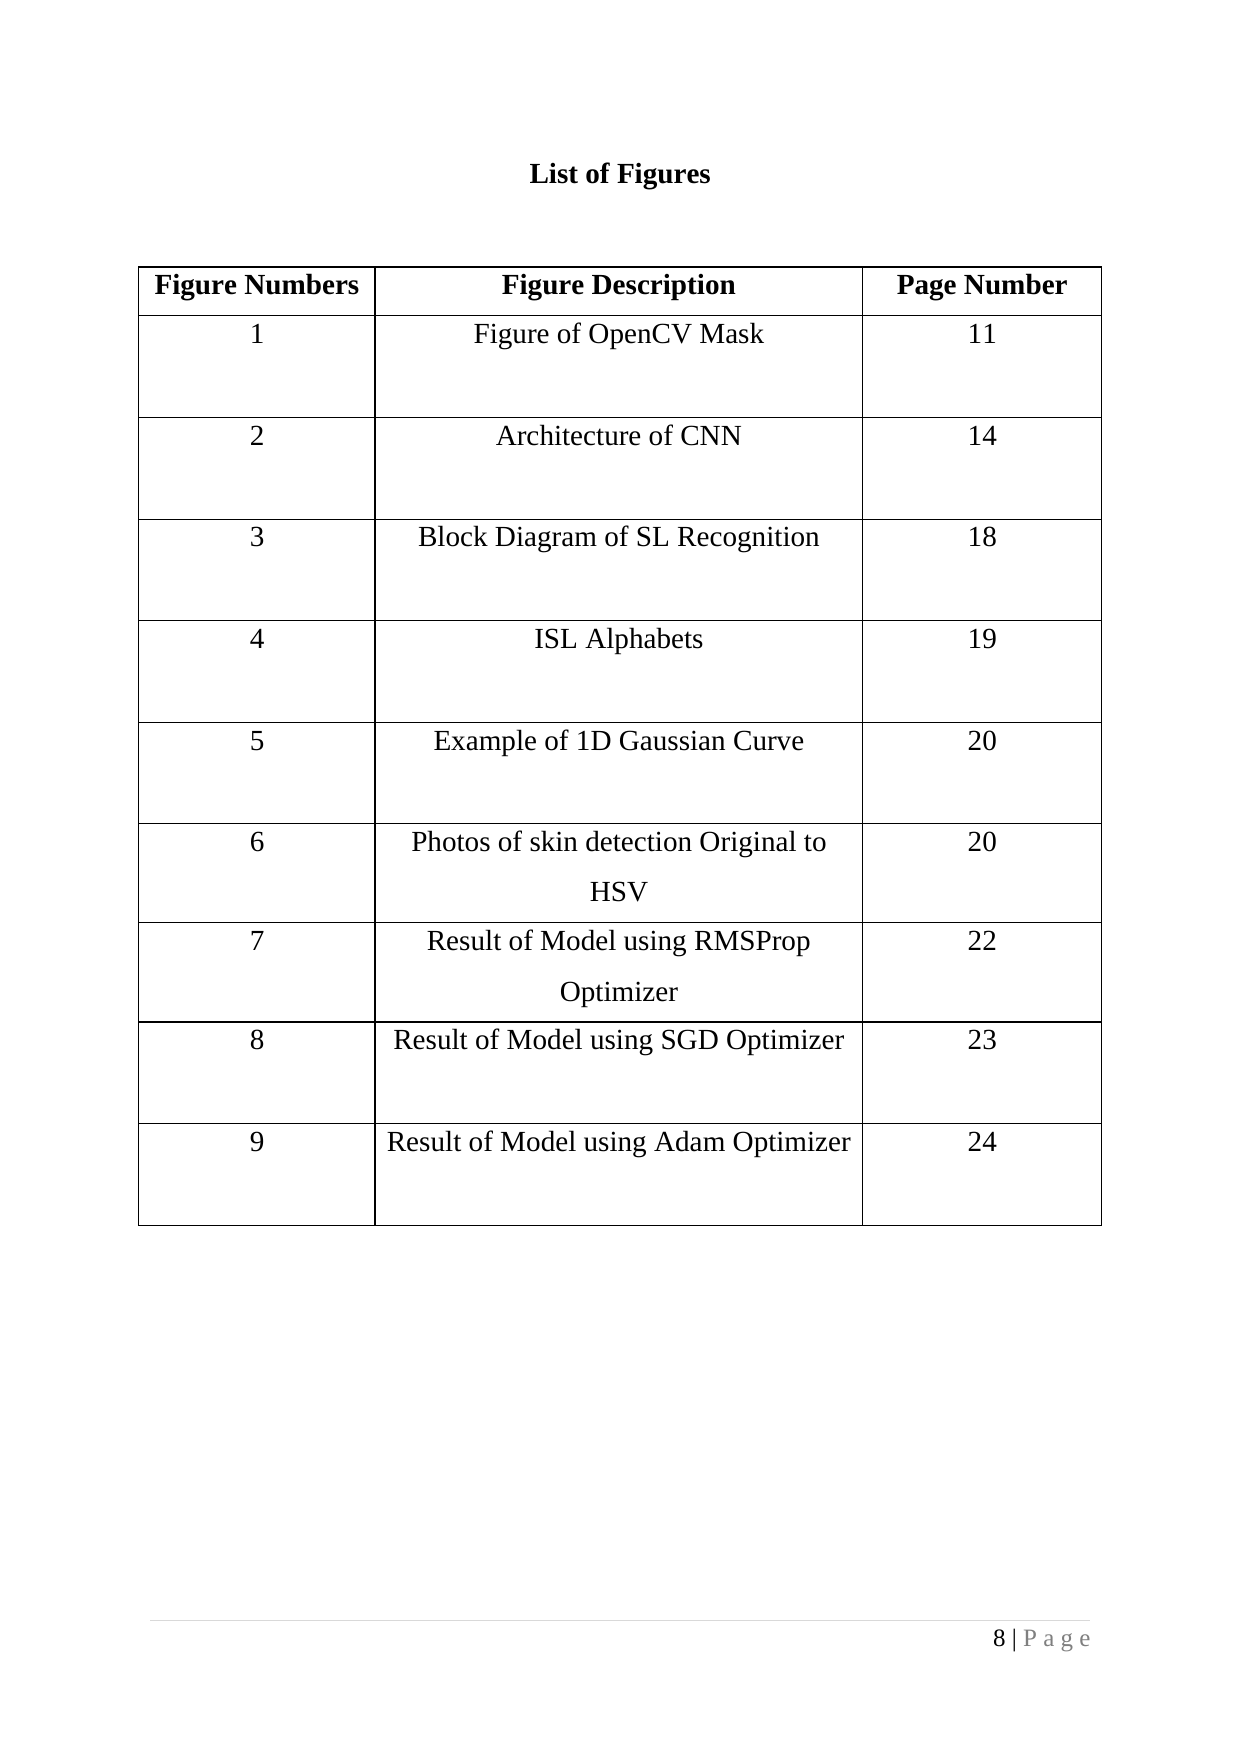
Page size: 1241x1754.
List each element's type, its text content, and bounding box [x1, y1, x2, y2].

table_cell 14 [863, 418, 1101, 518]
table_cell 23 [863, 1023, 1101, 1123]
table_cell 2 [139, 418, 374, 518]
table_cell 19 [863, 621, 1101, 722]
table_cell 18 [863, 520, 1101, 620]
table_cell Example of 1D Gaussian Curve [376, 723, 862, 823]
table_cell 6 [139, 824, 374, 922]
table_cell Photos of skin detection Original to HSV [376, 824, 862, 922]
table_cell ISL Alphabets [376, 621, 862, 722]
table_cell 5 [139, 723, 374, 823]
table_cell 20 [863, 824, 1101, 922]
table_cell Result of Model using SGD Optimizer [376, 1023, 862, 1123]
table_cell 3 [139, 520, 374, 620]
table_cell 24 [863, 1124, 1101, 1224]
table_cell 22 [863, 923, 1101, 1021]
table_cell 4 [139, 621, 374, 722]
table_cell Result of Model using Adam Optimizer [376, 1124, 862, 1224]
table_header Figure Description [376, 268, 862, 315]
table_cell 9 [139, 1124, 374, 1224]
table_cell 7 [139, 923, 374, 1021]
table_cell Architecture of CNN [376, 418, 862, 518]
table_cell 8 [139, 1023, 374, 1123]
table_cell Block Diagram of SL Recognition [376, 520, 862, 620]
table_cell 1 [139, 316, 374, 417]
table_cell 20 [863, 723, 1101, 823]
table_cell Result of Model using RMSProp Optimizer [376, 923, 862, 1021]
subtitle List of Figures [150, 156, 1090, 190]
table_cell 11 [863, 316, 1101, 417]
table_header Figure Numbers [139, 268, 374, 315]
table_cell Figure of OpenCV Mask [376, 316, 862, 417]
table_header Page Number [863, 268, 1101, 315]
